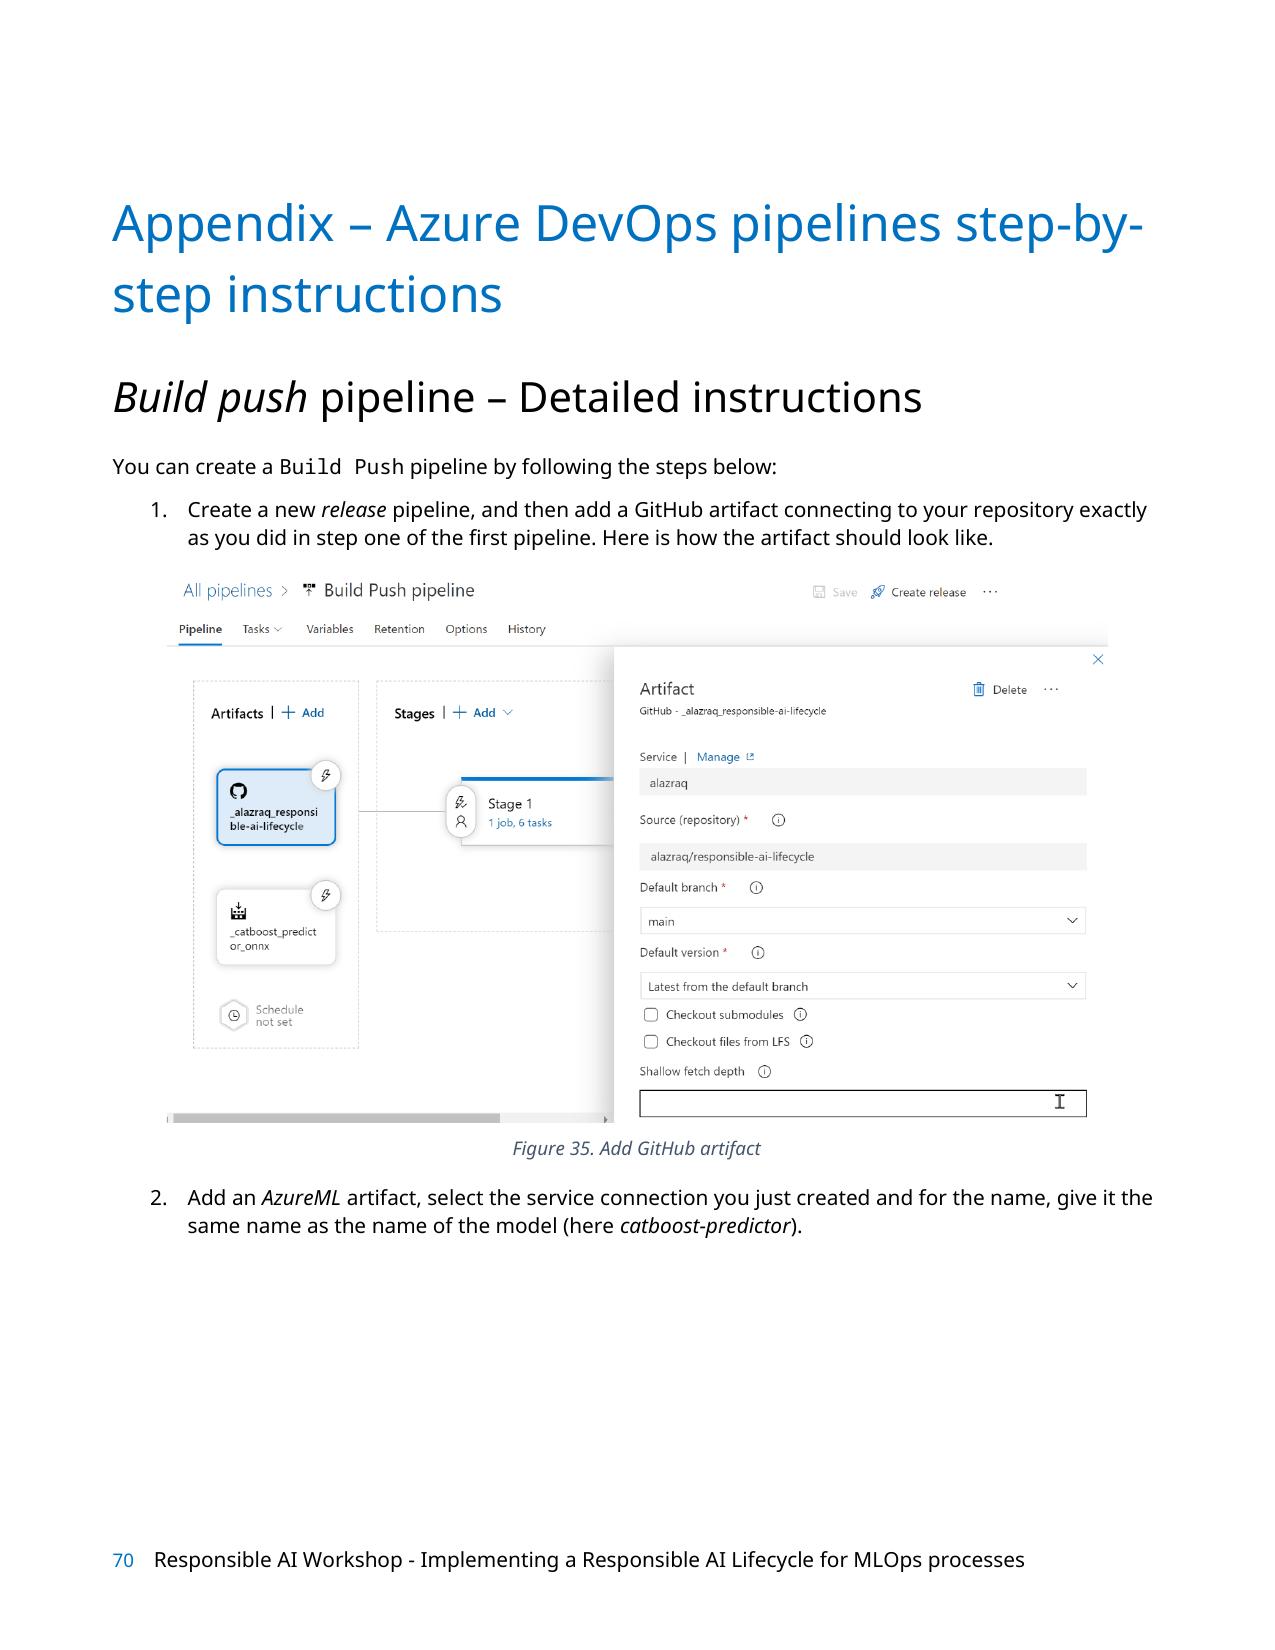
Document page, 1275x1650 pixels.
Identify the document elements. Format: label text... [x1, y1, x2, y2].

list Create a new release pipeline, and then add a GitHub artifact connecting to your repository exactly as you did in step one of the first pipeline. Here is how the artifact should look like. [150, 495, 1162, 552]
subtitle Build push pipeline – Detailed instructions [112, 368, 1162, 425]
picture [166, 576, 1109, 1123]
text You can create a Build Push pipeline by following the steps below: [112, 452, 1162, 481]
list Add an AzureML artifact, select the service connection you just created and for the name, give it the same name as the name of the model (here catboost-predictor). [150, 1183, 1162, 1239]
subtitle Appendix – Azure DevOps pipelines step-by-step instructions [112, 187, 1162, 327]
